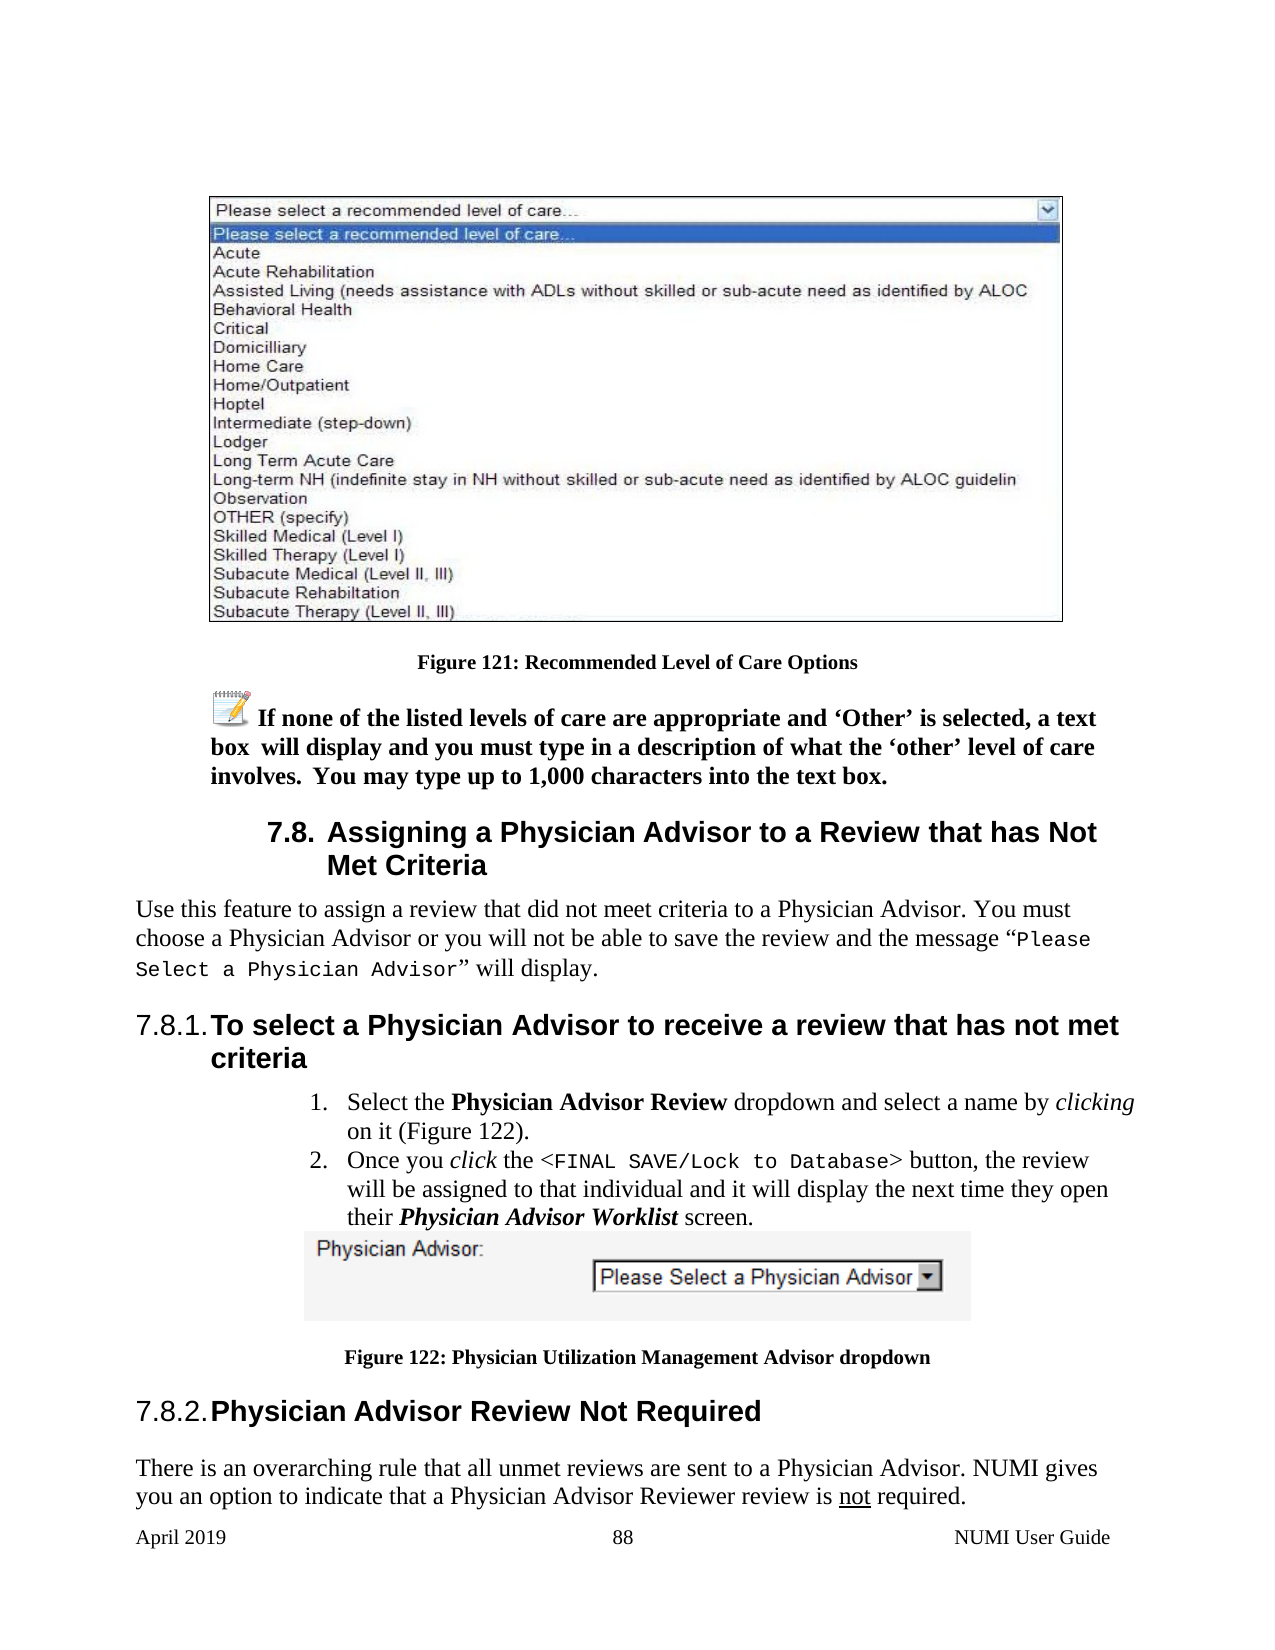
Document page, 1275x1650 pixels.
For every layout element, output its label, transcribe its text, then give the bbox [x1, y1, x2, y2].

text Use this feature to assign a review that did not meet criteria to a Physician Advisor. You must choose a Physician Advisor or you will not be able to save the review and the message “Please Select a Physician Advisor” will display. [135, 894, 1121, 983]
picture [303, 1231, 972, 1321]
subtitle Physician Advisor Review Not Required [135, 1394, 1139, 1428]
subtitle To select a Physician Advisor to receive a review that has not met criteria [135, 1008, 1139, 1075]
text There is an overarching rule that all unmet reviews are sent to a Physician Advisor. NUMI gives you an option to indicate that a Physician Advisor Reviewer review is not required. [135, 1453, 1129, 1510]
picture [210, 197, 1060, 621]
picture [210, 686, 252, 727]
list Once you click the <FINAL SAVE/Lock to Database> button, the review will be assigned to that individual and it will display the next time they open their Physician Advisor Worklist screen. [309, 1146, 1111, 1231]
list Select the Physician Advisor Review dropdown and select a name by clicking on it (Figure 122). [309, 1087, 1139, 1145]
text Figure 122: Physician Utilization Management Advisor dropdown [135, 1345, 1139, 1369]
text Figure 121: Recommended Level of Care Options [135, 650, 1139, 674]
text If none of the listed levels of care are appropriate and ‘Other’ is selected, a text box will display and you must type in a description of what the ‘other’ level of care involves. You may type up to 1,000 characters into the text box. [210, 686, 1139, 790]
subtitle Assigning a Physician Advisor to a Review that has Not Met Criteria [267, 815, 1139, 882]
